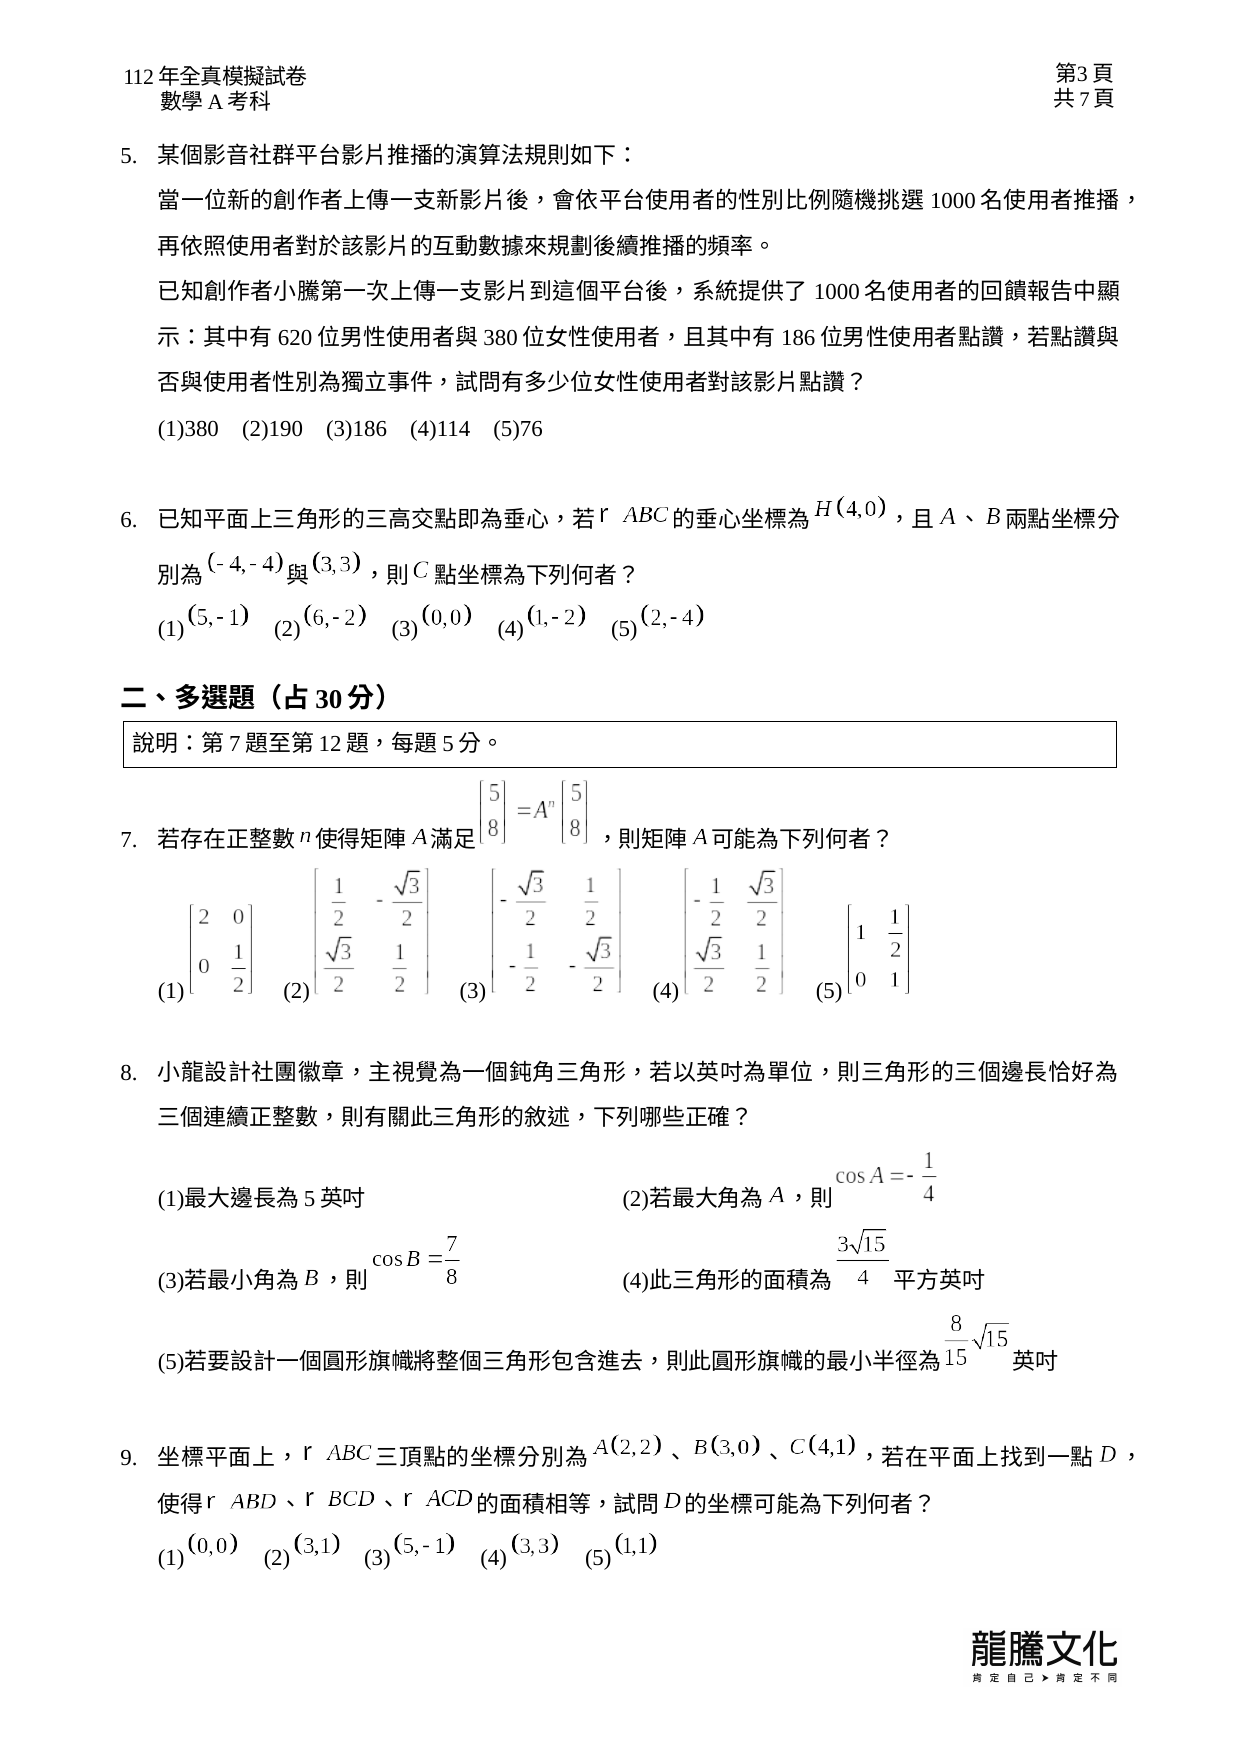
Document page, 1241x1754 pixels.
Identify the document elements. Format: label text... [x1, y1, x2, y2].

text 9. 坐標平面上，三頂點的坐標分別為、、，若在平面上找到一點，使得、、的面積相等，試問的坐標可能為下列何者？ (1) (2) (3) (4) (5) [120, 1429, 1120, 1572]
text 5. 某個影音社群平台影片推播的演算法規則如下： 當一位新的創作者上傳一支新影片後，會依平台使用者的性別比例隨機挑選1000名使用者推播，再依照使用者對於該影片的互動數據來規劃後續推播的頻率。 已知創作者小騰第一次上傳一支影片到這個平台後，系統提供了1000名使用者的回饋報告中顯示：其中有620位男性使用者與380位女性使用者，且其中有186位男性使用者點讚，若點讚與否與使用者性別為獨立事件，試問有多少位女性使用者對該影片點讚？ (1)380 (2)190 (3)186 (4)114 (5)76 [120, 136, 1120, 443]
text (1)最大邊長為5英吋 (2)若最大角為，則 [158, 1144, 1120, 1213]
text (5)若要設計一個圓形旗幟將整個三角形包含進去，則此圓形旗幟的最小半徑為英吋 [158, 1308, 1120, 1376]
text 8. 小龍設計社團徽章，主視覺為一個鈍角三角形，若以英吋為單位，則三角形的三個邊長恰好為三個連續正整數，則有關此三角形的敘述，下列哪些正確？ [120, 1053, 1120, 1132]
text 7. 若存在正整數使得矩陣滿足，則矩陣可能為下列何者？ (1) (2) (3) (4) (5) [120, 776, 1120, 1005]
picture [963, 1628, 1123, 1687]
text 說明：第7題至第12題，每題5分。 [124, 722, 1116, 767]
text 二、多選題（占30分） [120, 676, 1120, 715]
text (3)若最小角為，則 (4)此三角形的面積為平方英吋 [158, 1225, 1120, 1296]
text 6. 已知平面上三角形的三高交點即為垂心，若的垂心坐標為，且、兩點坐標分別為與，則點坐標為下列何者？ (1) (2) (3) (4) (5) [120, 491, 1120, 643]
